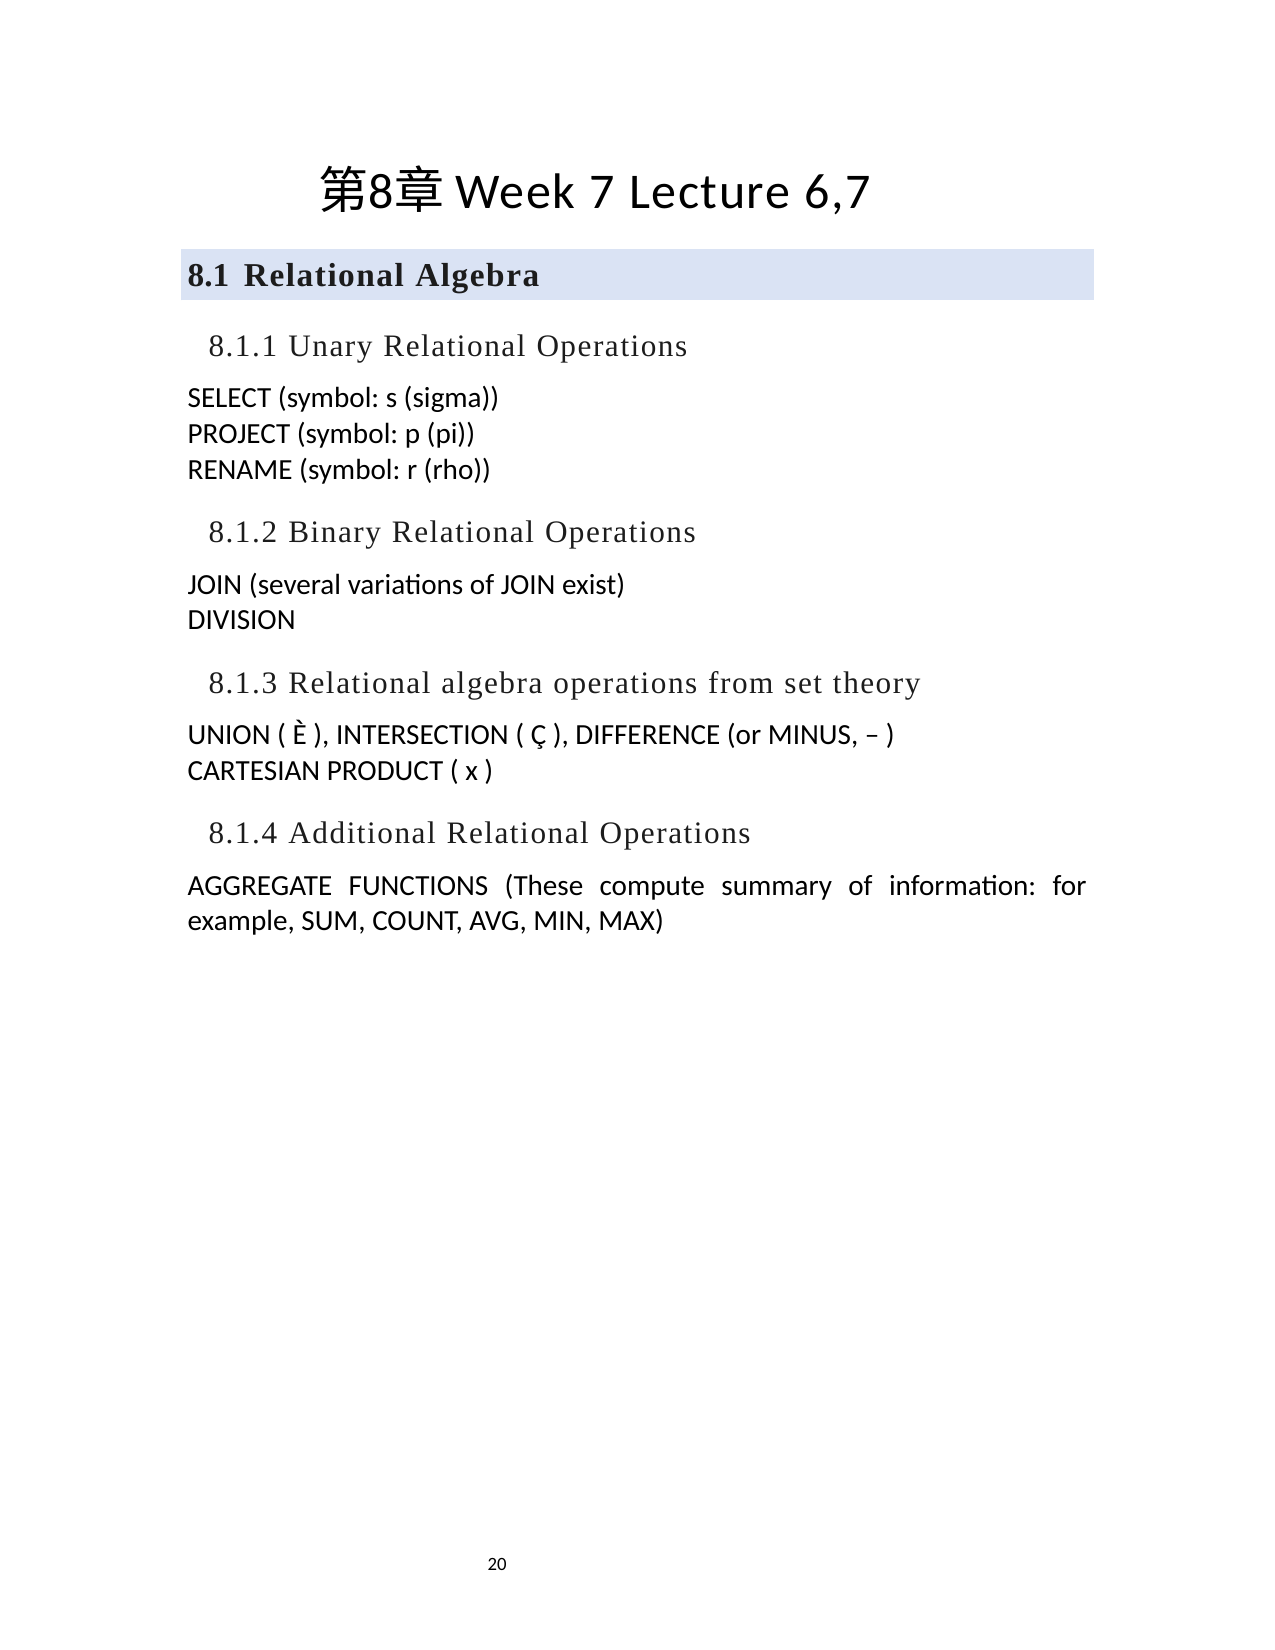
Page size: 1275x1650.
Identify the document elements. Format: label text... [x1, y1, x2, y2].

text JOIN (several variations of JOIN exist) [187, 566, 1087, 601]
text PROJECT (symbol: p (pi)) [187, 415, 1087, 451]
subtitle Relational Algebra [188, 256, 1087, 294]
subtitle Week 7 Lecture 6,7 [319, 150, 1087, 222]
text UNION ( È ), INTERSECTION ( Ç ), DIFFERENCE (or MINUS, – ) [187, 716, 1087, 752]
subtitle Additional Relational Operations [187, 814, 1087, 851]
subtitle Relational algebra operations from set theory [187, 664, 1087, 700]
text AGGREGATE FUNCTIONS (These compute summary of information: for example, SUM, COUNT, AVG, MIN, MAX) [187, 867, 1087, 938]
subtitle Unary Relational Operations [187, 327, 1087, 363]
text CARTESIAN PRODUCT ( x ) [187, 752, 1087, 787]
subtitle Binary Relational Operations [187, 513, 1087, 549]
text RENAME (symbol: r (rho)) [187, 451, 1087, 486]
text DIVISION [187, 601, 1087, 637]
text SELECT (symbol: s (sigma)) [187, 379, 1087, 415]
